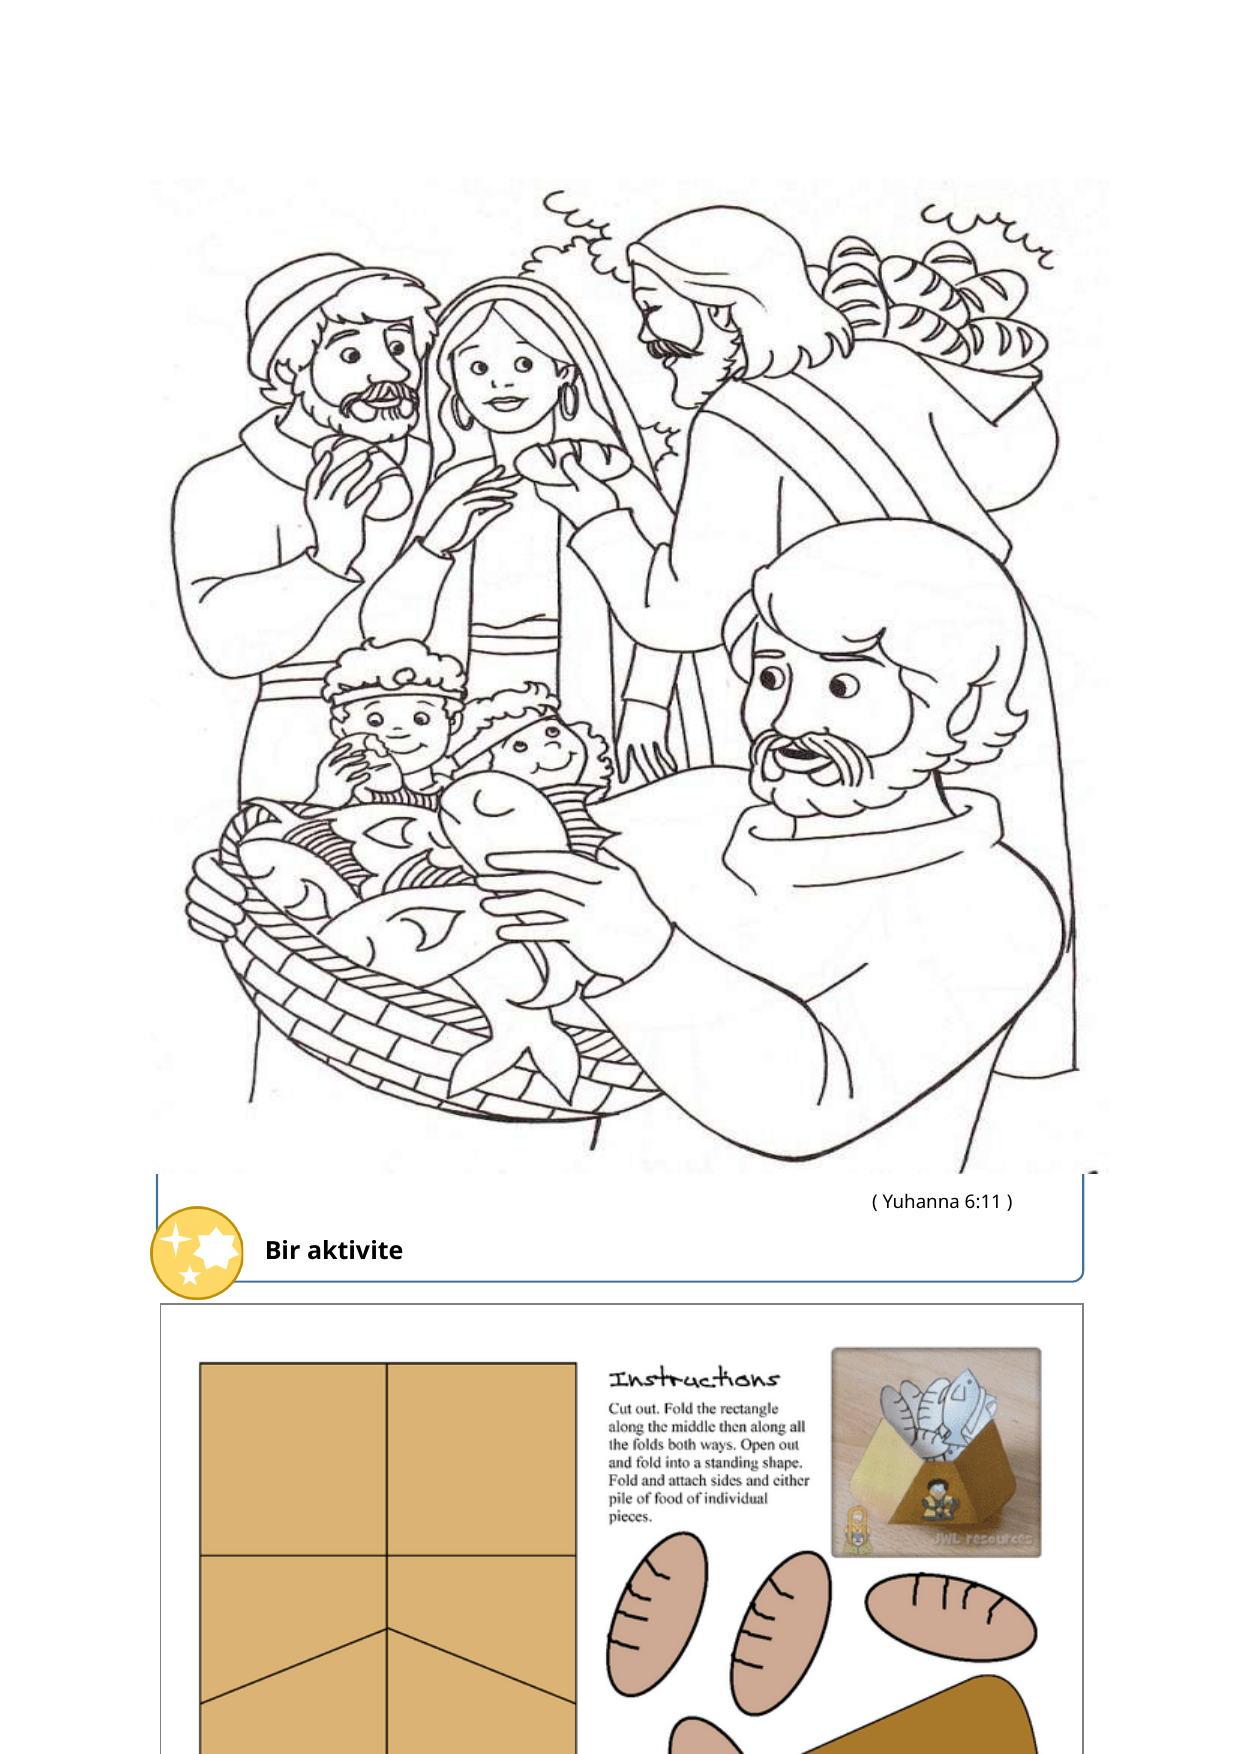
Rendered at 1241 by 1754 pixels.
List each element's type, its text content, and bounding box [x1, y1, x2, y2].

picture [150, 178, 1110, 1174]
picture [161, 1305, 1082, 1754]
picture [150, 1206, 244, 1300]
text ( Yuhanna 6:11 ) [159, 1188, 1082, 1214]
text Bir aktivite [244, 1233, 1082, 1267]
